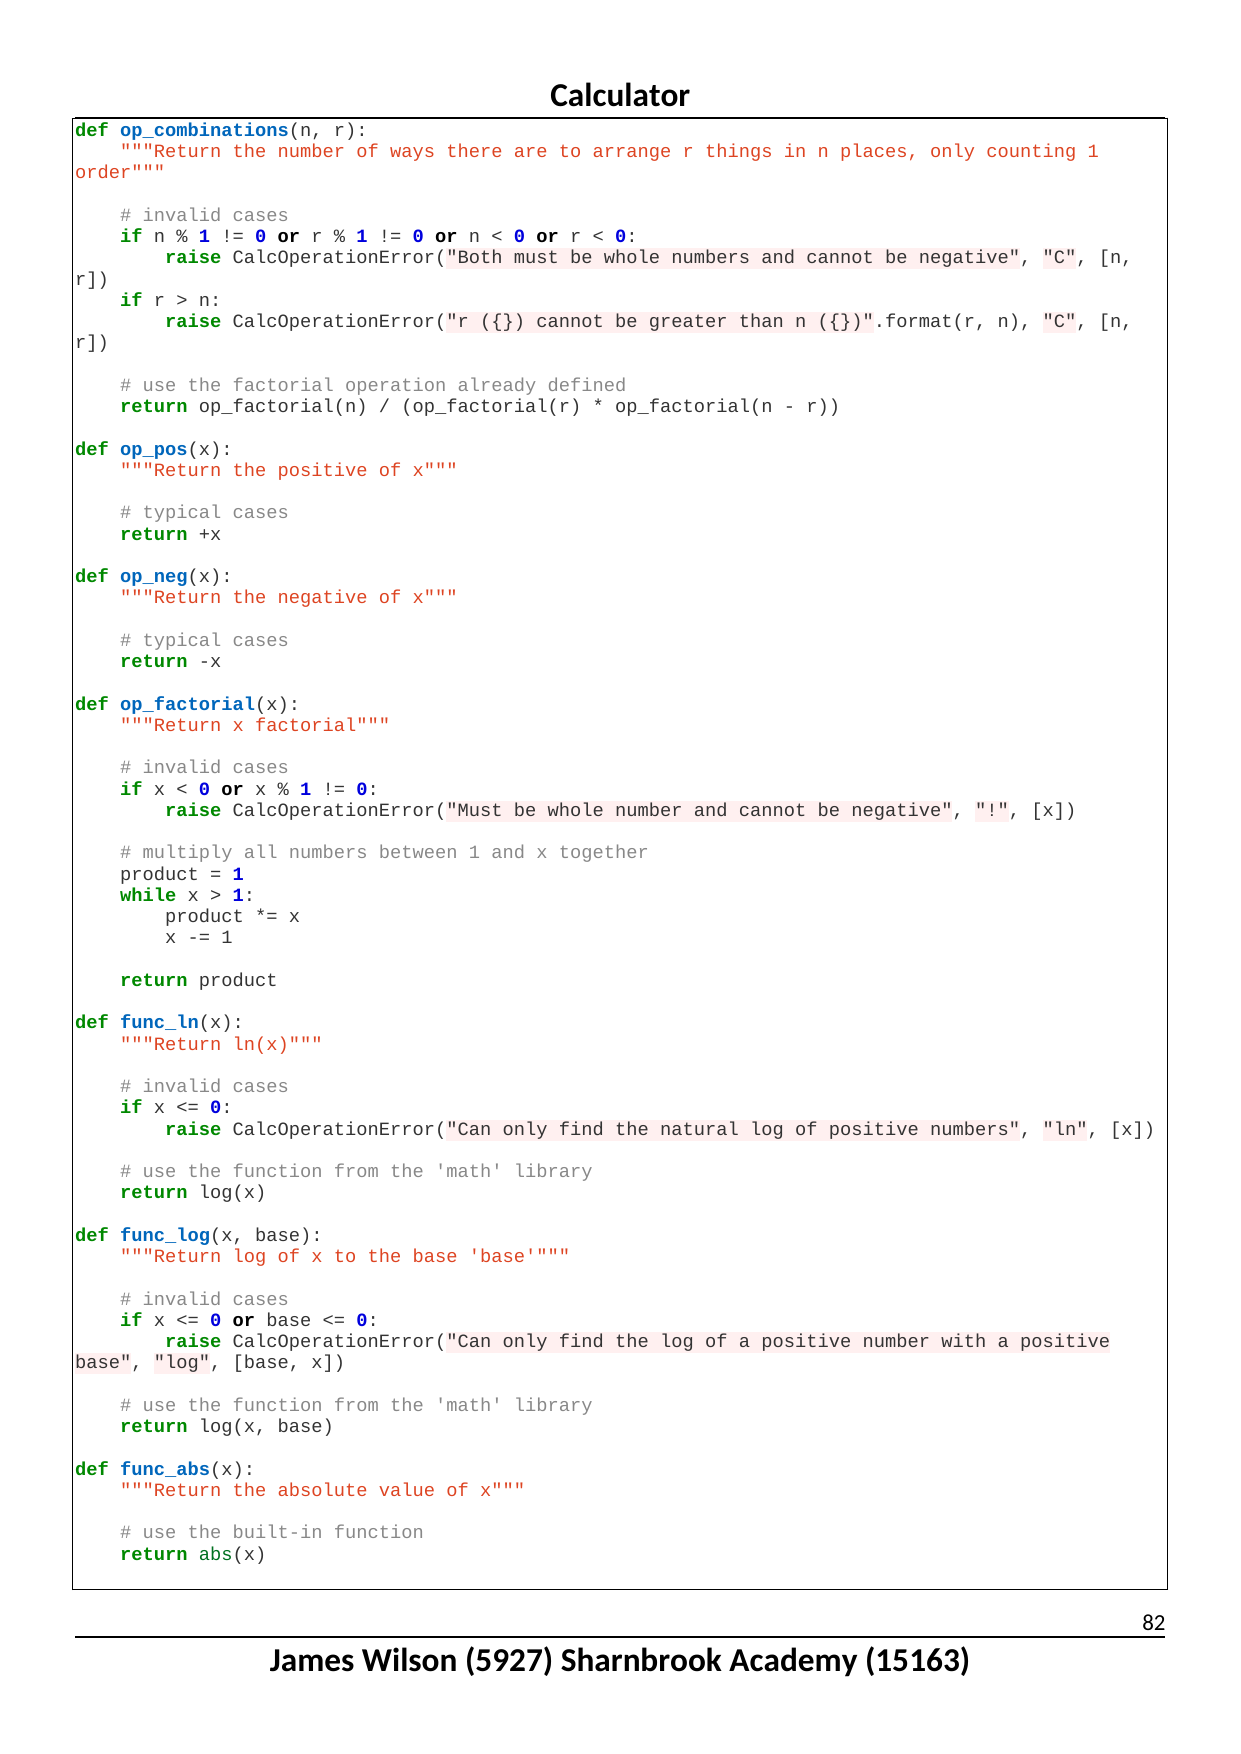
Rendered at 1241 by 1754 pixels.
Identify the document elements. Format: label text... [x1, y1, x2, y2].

text """Return the number of ways there are to arrange r things in n places, only counting 1 order""" [75, 142, 1165, 184]
text raise CalcOperationError("Can only find the log of a positive number with a positive base", "log", [base, x]) [75, 1332, 1165, 1374]
text def op_neg(x): [75, 567, 1165, 588]
text def op_pos(x): [75, 439, 1165, 461]
text if x <= 0 or base <= 0: [75, 1311, 1165, 1332]
text # invalid cases [75, 1077, 1165, 1098]
text if x <= 0: [75, 1098, 1165, 1119]
text return op_factorial(n) / (op_factorial(r) * op_factorial(n - r)) [75, 397, 1165, 418]
text def op_factorial(x): [75, 694, 1165, 716]
text def op_combinations(n, r): [73, 119, 1167, 142]
text # typical cases [75, 631, 1165, 652]
text """Return the absolute value of x""" [75, 1481, 1165, 1502]
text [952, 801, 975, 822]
text # typical cases [75, 503, 1165, 524]
text return abs(x) [75, 1544, 1165, 1566]
text raise CalcOperationError("Can only find the natural log of positive numbers", "ln", [x]) [75, 1119, 1165, 1141]
text return log(x, base) [75, 1417, 1165, 1438]
text raise CalcOperationError("Both must be whole numbers and cannot be negative", "C", [n, r]) [75, 248, 1165, 291]
text if n % 1 != 0 or r % 1 != 0 or n < 0 or r < 0: [75, 227, 1165, 248]
text # use the function from the 'math' library [75, 1396, 1165, 1417]
text def func_abs(x): [75, 1459, 1165, 1481]
text # invalid cases [75, 1289, 1165, 1311]
text # use the factorial operation already defined [75, 376, 1165, 397]
text def func_ln(x): [75, 1013, 1165, 1034]
text """Return ln(x)""" [75, 1034, 1165, 1056]
text # use the function from the 'math' library [75, 1162, 1165, 1183]
text # use the built-in function [75, 1523, 1165, 1544]
text # multiply all numbers between 1 and x together [75, 843, 1165, 864]
text if r > n: [75, 291, 1165, 312]
text """Return x factorial""" [75, 716, 1165, 737]
text # invalid cases [75, 758, 1165, 779]
text raise CalcOperationError("r ({}) cannot be greater than n ({})".format(r, n), "C", [n, r]) [75, 312, 1165, 354]
text """Return the positive of x""" [75, 461, 1165, 482]
text # invalid cases [75, 206, 1165, 227]
text product *= x [75, 907, 1165, 928]
text return +x [75, 524, 1165, 546]
text while x > 1: [75, 886, 1165, 907]
text """Return log of x to the base 'base'""" [75, 1247, 1165, 1268]
text raise CalcOperationError("Must be whole number and cannot be negative", "!", [x]) [75, 801, 446, 822]
text x -= 1 [75, 928, 1165, 949]
text return product [75, 971, 1165, 992]
text if x < 0 or x % 1 != 0: [75, 779, 1165, 801]
text return log(x) [75, 1183, 1165, 1204]
text def func_log(x, base): [75, 1226, 1165, 1247]
text product = 1 [75, 864, 1165, 886]
text return -x [75, 652, 1165, 673]
text """Return the negative of x""" [75, 588, 1165, 609]
